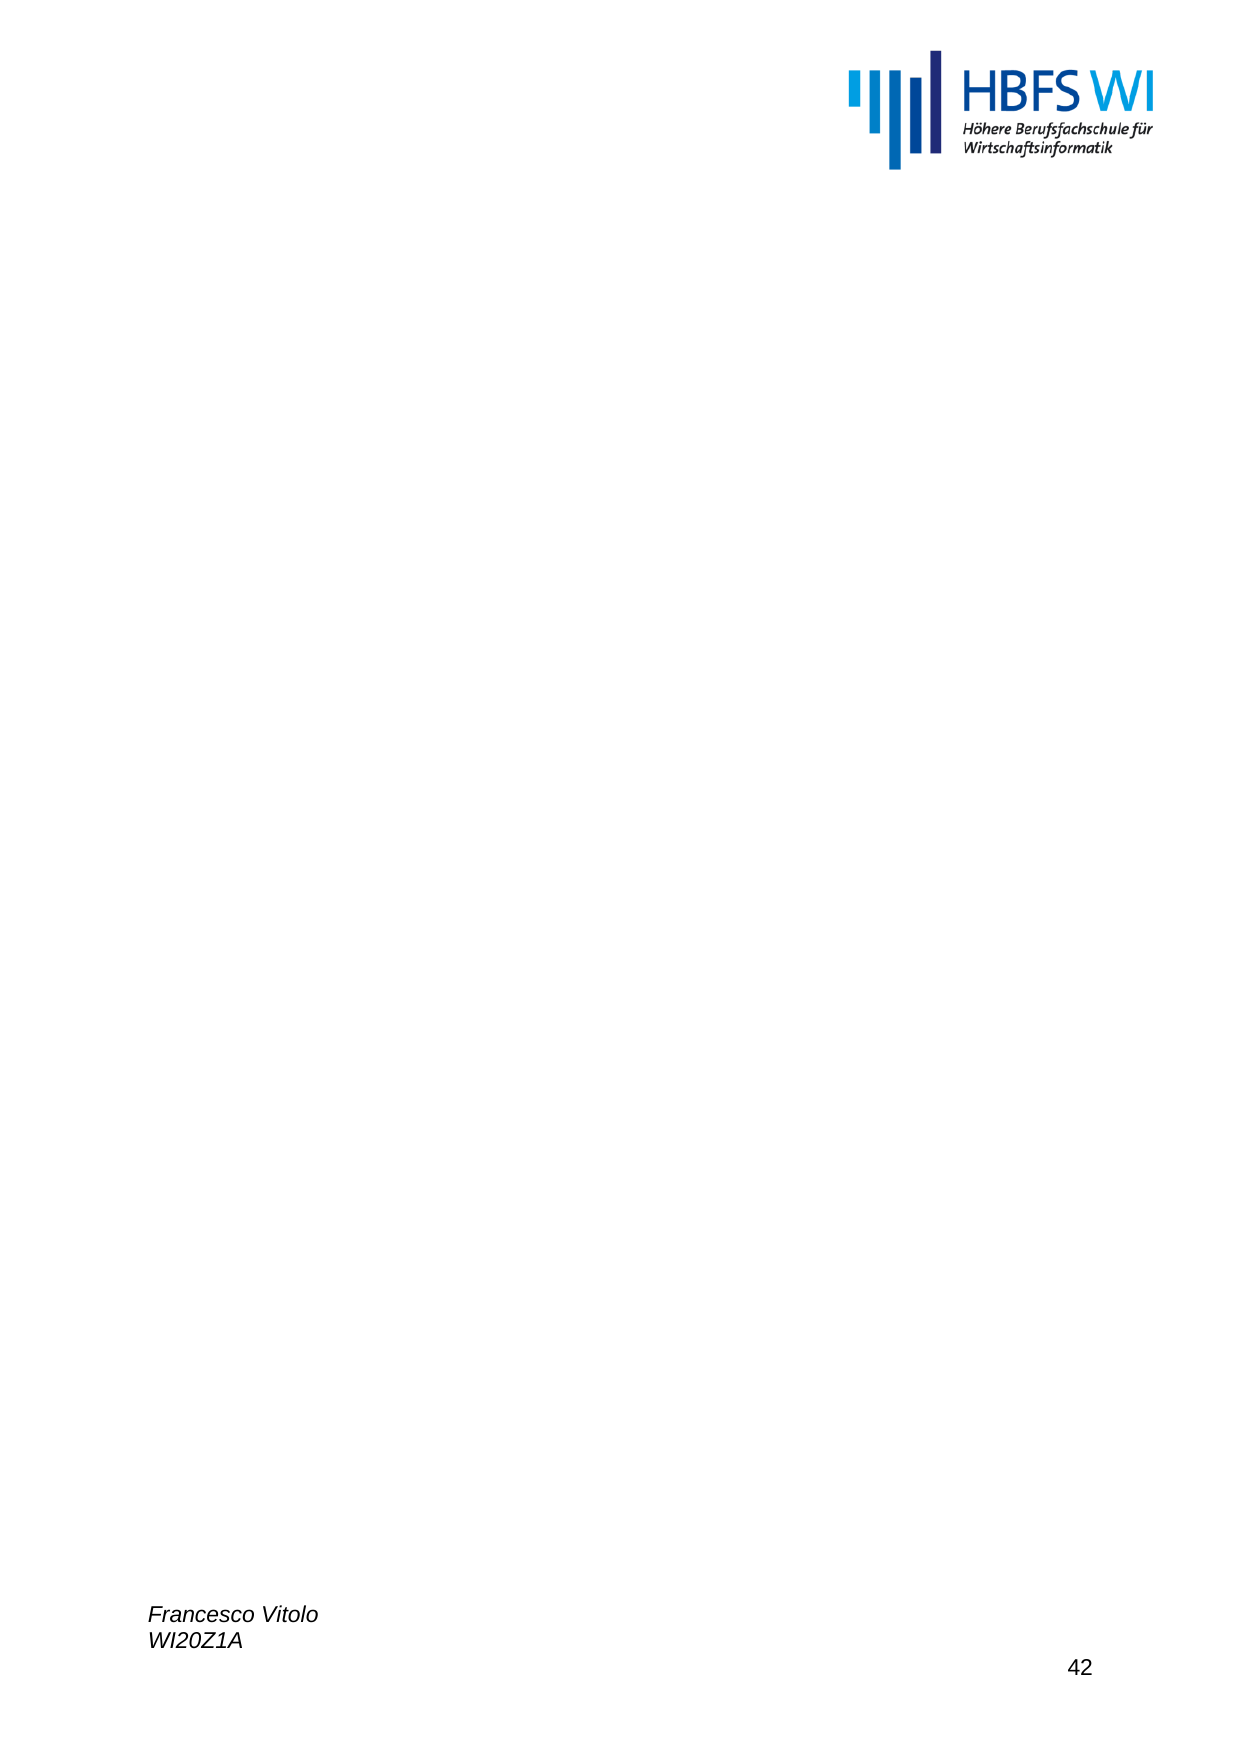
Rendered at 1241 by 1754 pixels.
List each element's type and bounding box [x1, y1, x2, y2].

picture [836, 42, 1164, 176]
